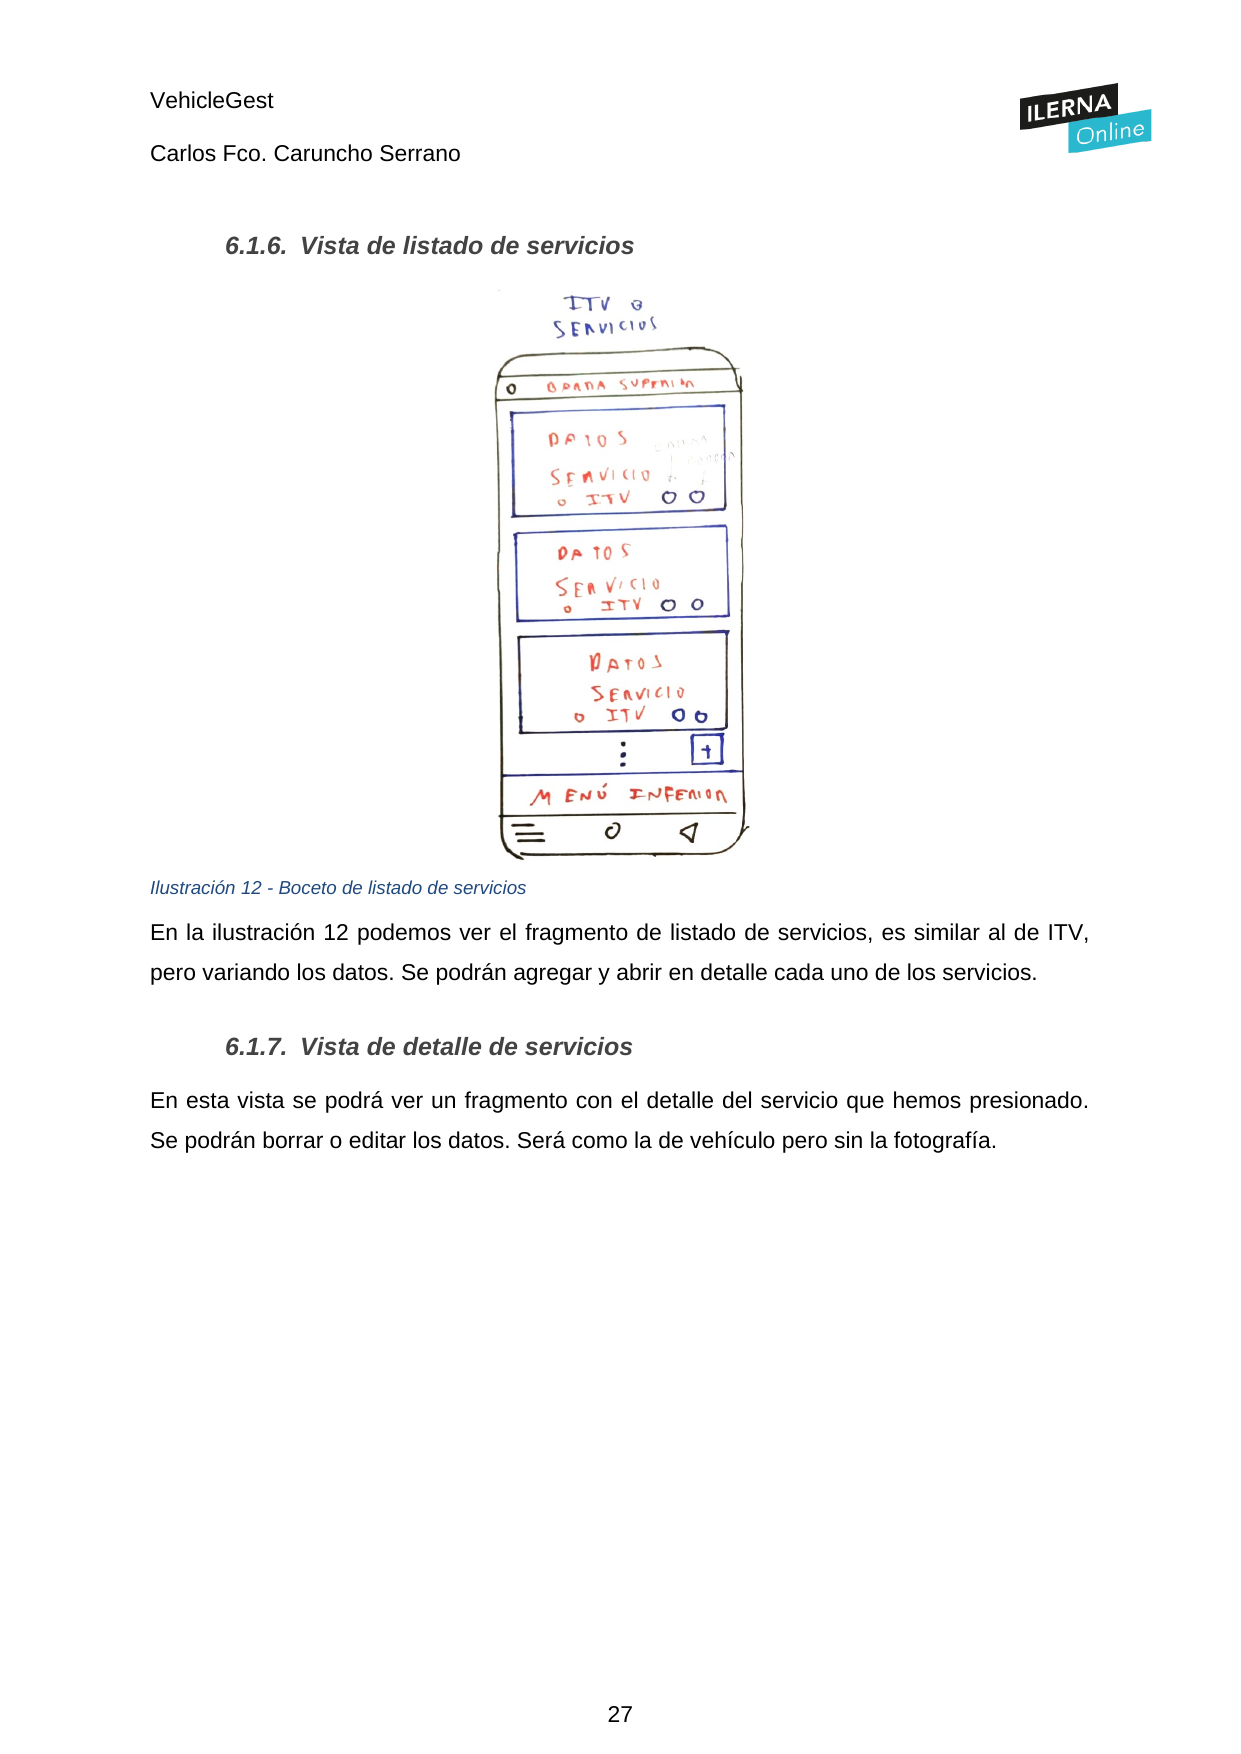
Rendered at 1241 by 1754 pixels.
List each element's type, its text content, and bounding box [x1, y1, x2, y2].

picture [1020, 83, 1152, 153]
picture [489, 286, 751, 864]
text En la ilustración 12 podemos ver el fragmento de listado de servicios, es similar al de ITV, pero variando los datos. Se podrán agregar y abrir en detalle cada uno de los servicios. [150, 919, 1090, 985]
text En esta vista se podrá ver un fragmento con el detalle del servicio que hemos presionado. Se podrán borrar o editar los datos. Será como la de vehículo pero sin la fotografía. [150, 1087, 1090, 1153]
subtitle Vista de detalle de servicios [225, 1032, 1090, 1060]
subtitle Vista de listado de servicios [225, 231, 1090, 260]
